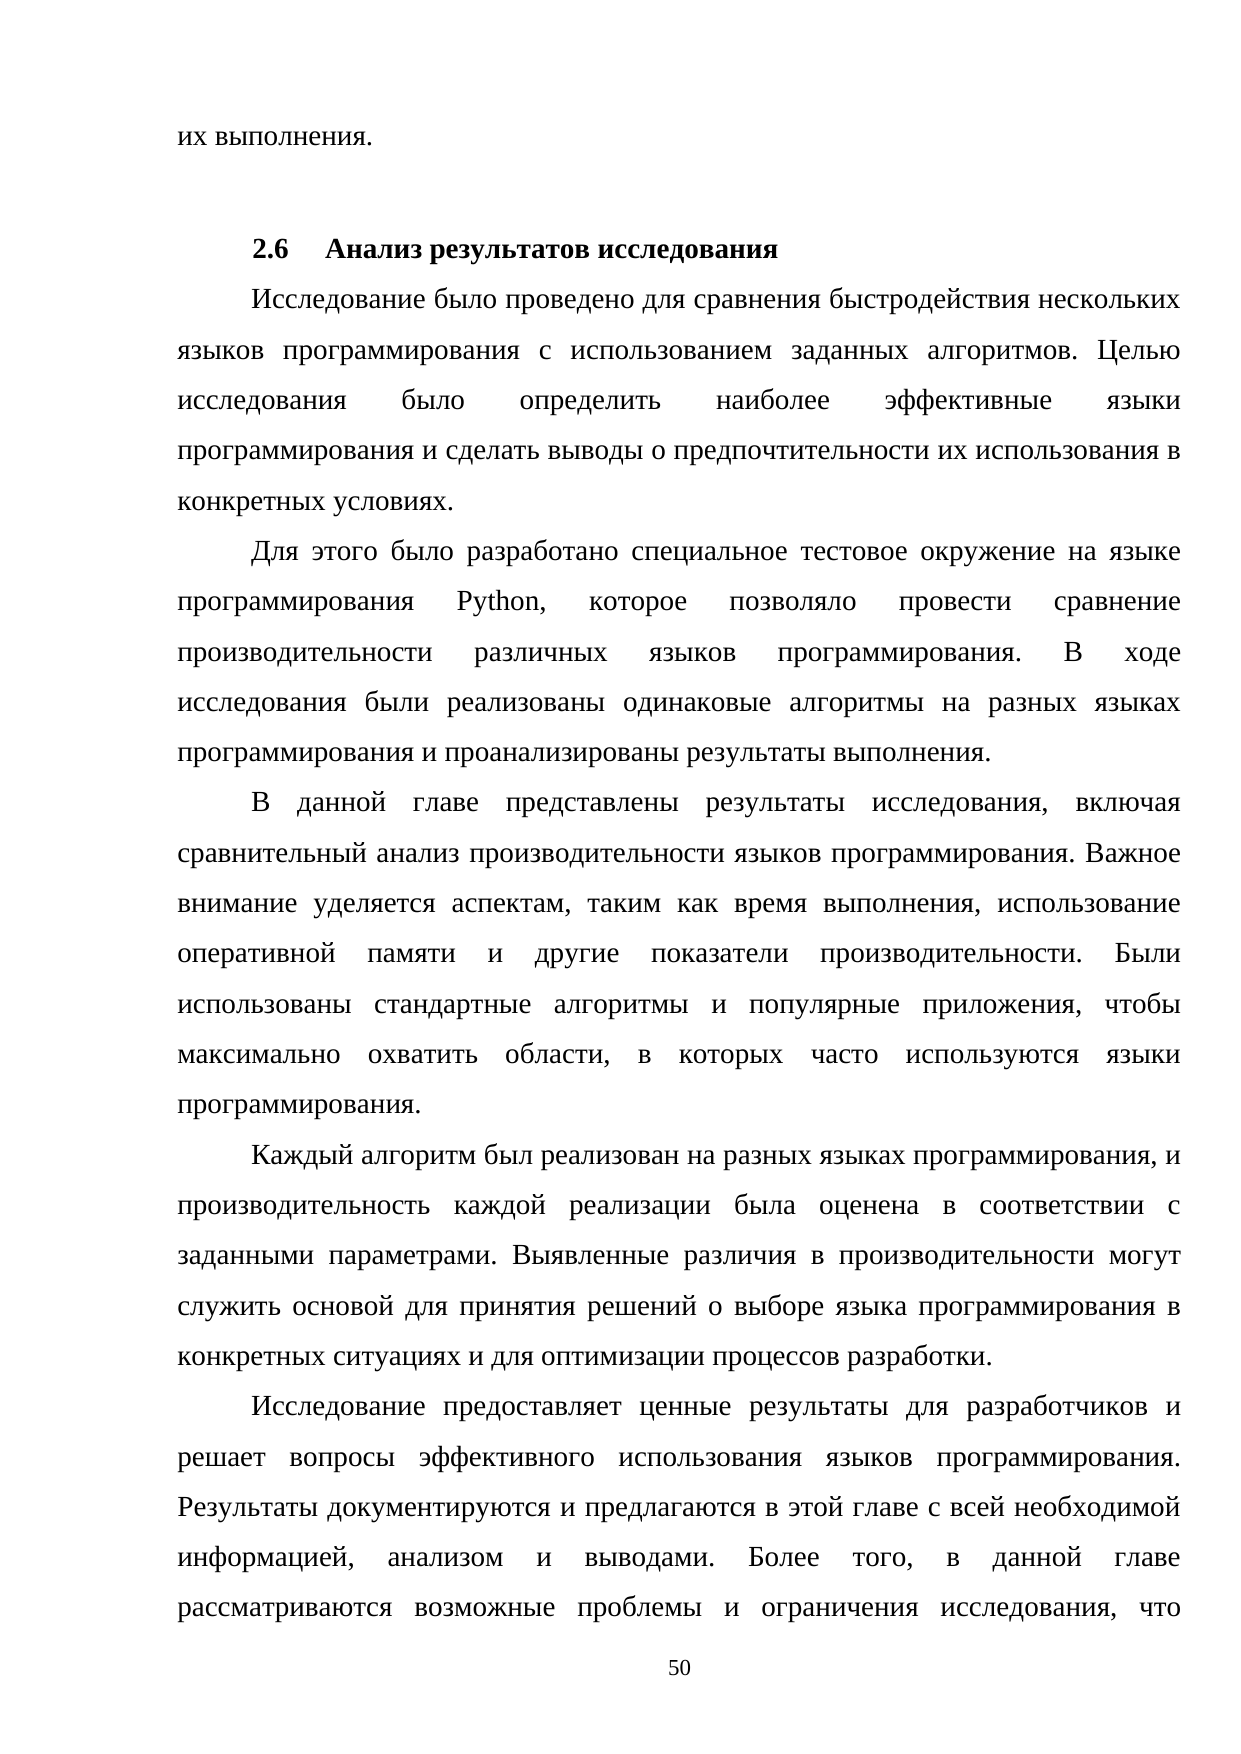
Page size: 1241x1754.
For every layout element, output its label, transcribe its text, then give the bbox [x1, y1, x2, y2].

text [177, 1388, 1182, 1623]
subtitle Анализ результатов исследования [177, 231, 1182, 265]
text Каждый алгоритм был реализован на разных языках программирования, и производительность каждой реализации была оценена в соответствии с заданными параметрами. Выявленные различия в производительности могут служить основой для принятия решений о выборе языка программирования в конкретных ситуациях и для оптимизации процессов разработки. [177, 1137, 1182, 1372]
text Для этого было разработано специальное тестовое окружение на языке программирования Python, которое позволяло провести сравнение производительности различных языков программирования. В ходе исследования были реализованы одинаковые алгоритмы на разных языках программирования и проанализированы результаты выполнения. [177, 533, 1182, 768]
text Исследование было проведено для сравнения быстродействия нескольких языков программирования с использованием заданных алгоритмов. Целью исследования было определить наиболее эффективные языки программирования и сделать выводы о предпочтительности их использования в конкретных условиях. [177, 281, 1182, 516]
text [177, 118, 1182, 152]
text В данной главе представлены результаты исследования, включая сравнительный анализ производительности языков программирования. Важное внимание уделяется аспектам, таким как время выполнения, использование оперативной памяти и другие показатели производительности. Были использованы стандартные алгоритмы и популярные приложения, чтобы максимально охватить области, в которых часто используются языки программирования. [177, 784, 1182, 1120]
